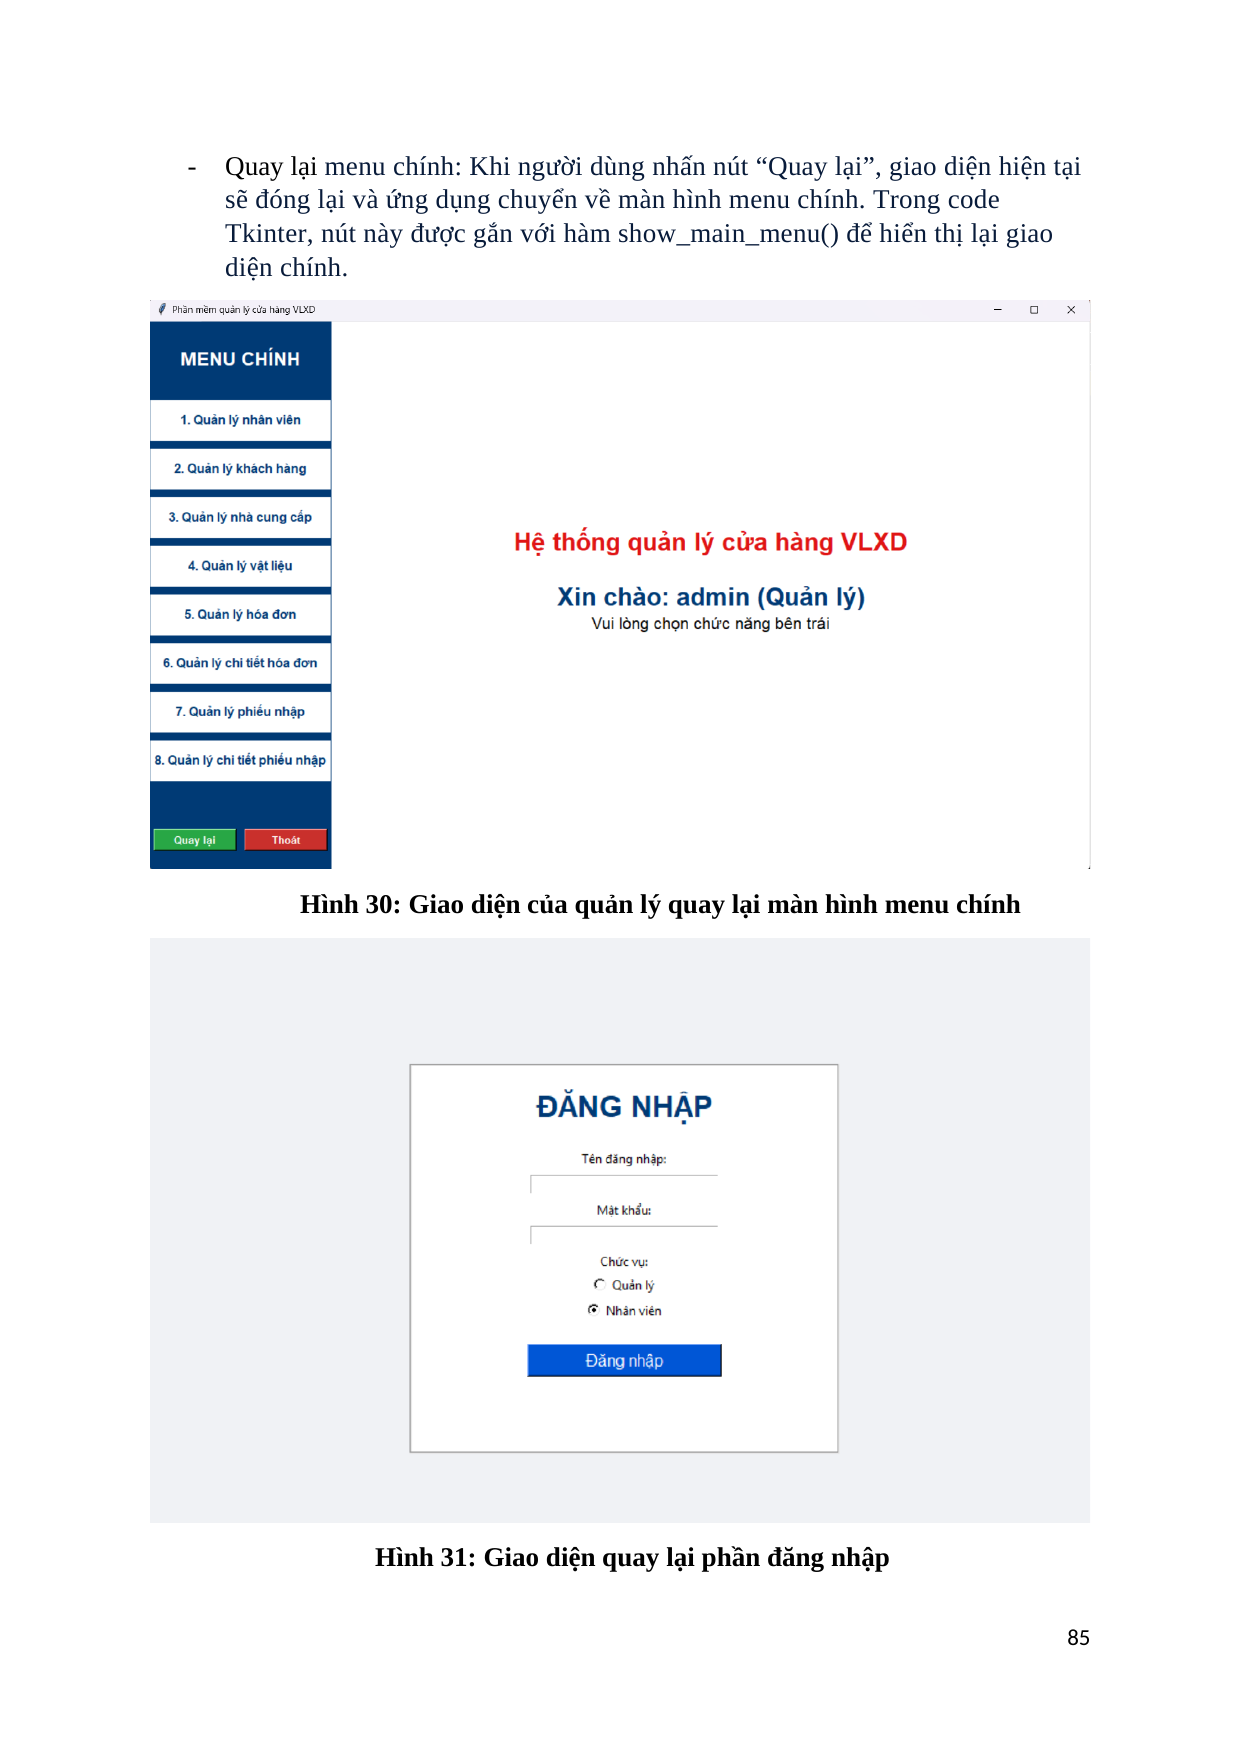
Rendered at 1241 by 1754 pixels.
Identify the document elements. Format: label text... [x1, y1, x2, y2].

list Quay lại menu chính: Khi người dùng nhấn nút “Quay lại”, giao diện hiện tại sẽ đóng lại và ứng dụng chuyển về màn hình menu chính. Trong code Tkinter, nút này được gắn với hàm show_main_menu() để hiển thị lại giao diện chính. [187, 150, 1090, 282]
text Hình 31: Giao diện quay lại phần đăng nhập [300, 1541, 1090, 1572]
picture [150, 300, 1091, 869]
picture [150, 938, 1091, 1523]
text Hình 30: Giao diện của quản lý quay lại màn hình menu chính [225, 888, 1090, 919]
